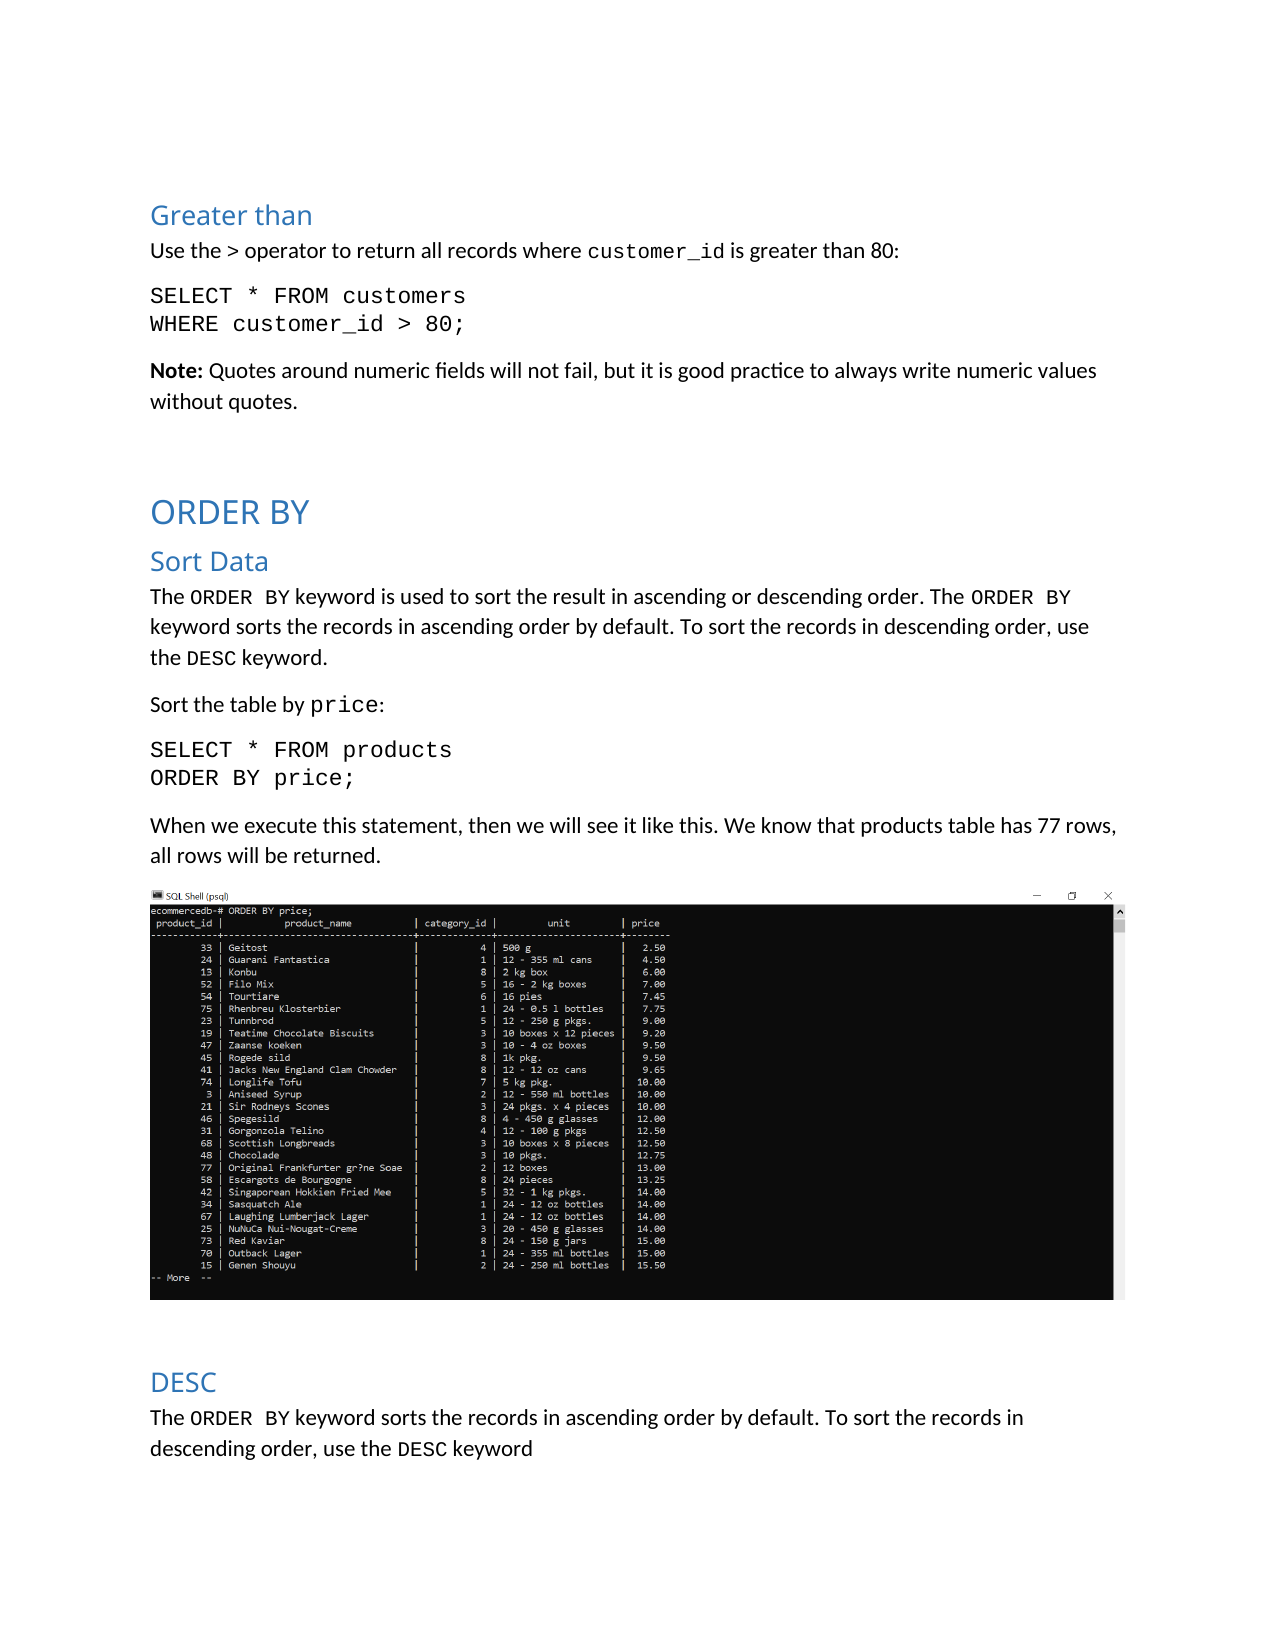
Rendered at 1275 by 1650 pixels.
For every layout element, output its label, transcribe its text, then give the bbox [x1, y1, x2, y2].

text SELECT * FROM products ORDER BY price; [150, 738, 1125, 792]
text SELECT * FROM customers WHERE customer_id > 80; [150, 284, 1125, 338]
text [150, 357, 1125, 415]
text The ORDER BY keyword sorts the records in ascending order by default. To sort the records in descending order, use the DESC keyword [150, 1403, 1125, 1462]
text The ORDER BY keyword is used to sort the result in ascending or descending order. The ORDER BY keyword sorts the records in ascending order by default. To sort the records in descending order, use the DESC keyword. [150, 582, 1125, 671]
text Sort the table by price: [150, 690, 1125, 719]
text Use the > operator to return all records where customer_id is greater than 80: [150, 237, 1125, 265]
picture [150, 887, 1125, 1300]
subtitle DESC [150, 1363, 1125, 1400]
subtitle Sort Data [150, 542, 1125, 579]
subtitle ORDER BY [150, 489, 1125, 534]
subtitle Greater than [150, 197, 1125, 234]
text When we execute this statement, then we will see it like this. We know that products table has 77 rows, all rows will be returned. [150, 811, 1125, 869]
